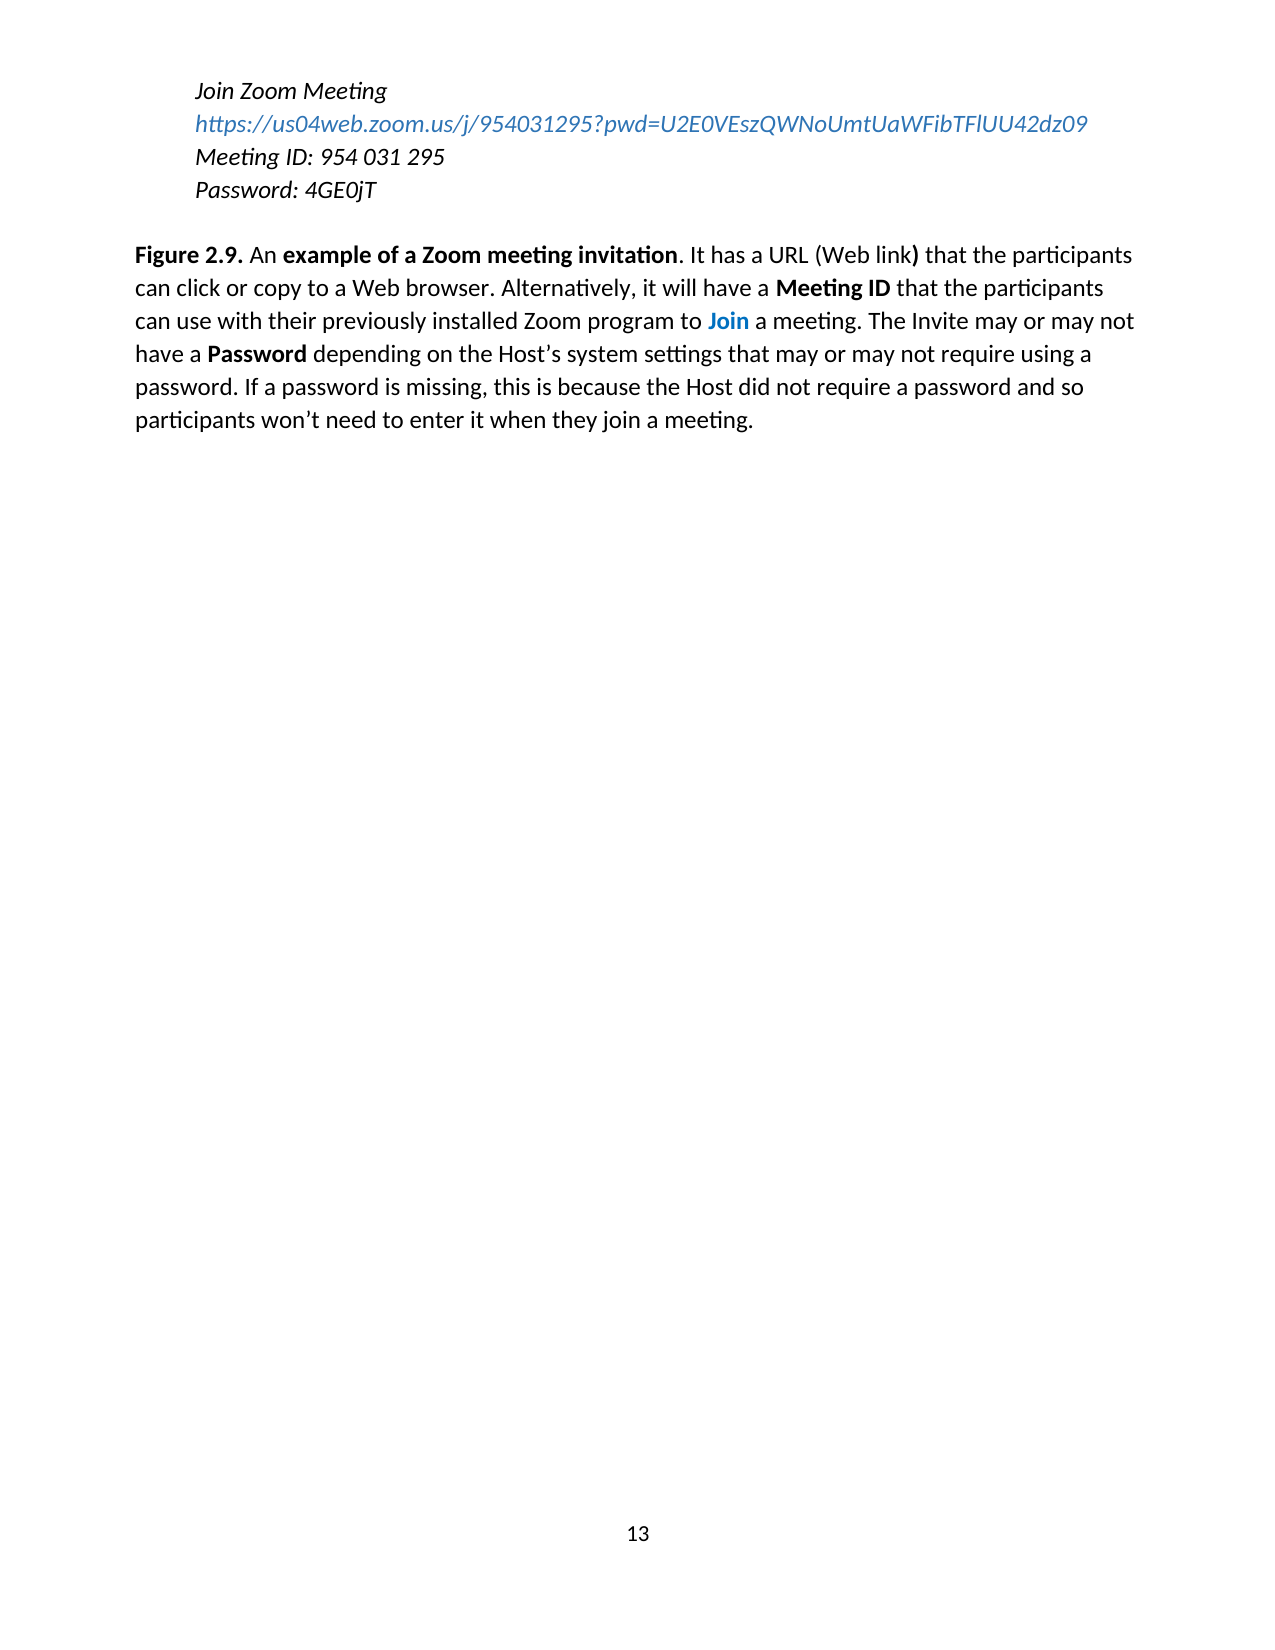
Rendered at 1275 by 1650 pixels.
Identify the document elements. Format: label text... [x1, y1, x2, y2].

text Figure 2.9. An example of a Zoom meeting invitation. It has a URL (Web link) that the participants can click or copy to a Web browser. Alternatively, it will have a Meeting ID that the participants can use with their previously installed Zoom program to Join a meeting. The Invite may or may not have a Password depending on the Host’s system settings that may or may not require using a password. If a password is missing, this is because the Host did not require a password and so participants won’t need to enter it when they join a meeting. [135, 239, 1140, 435]
text Meeting ID: 954 031 295 [195, 141, 1140, 171]
text Password: 4GE0jT [195, 174, 1140, 204]
text Join Zoom Meeting [195, 75, 1140, 106]
text https://us04web.zoom.us/j/954031295?pwd=U2E0VEszQWNoUmtUaWFibTFlUU42dz09 [195, 108, 1140, 138]
